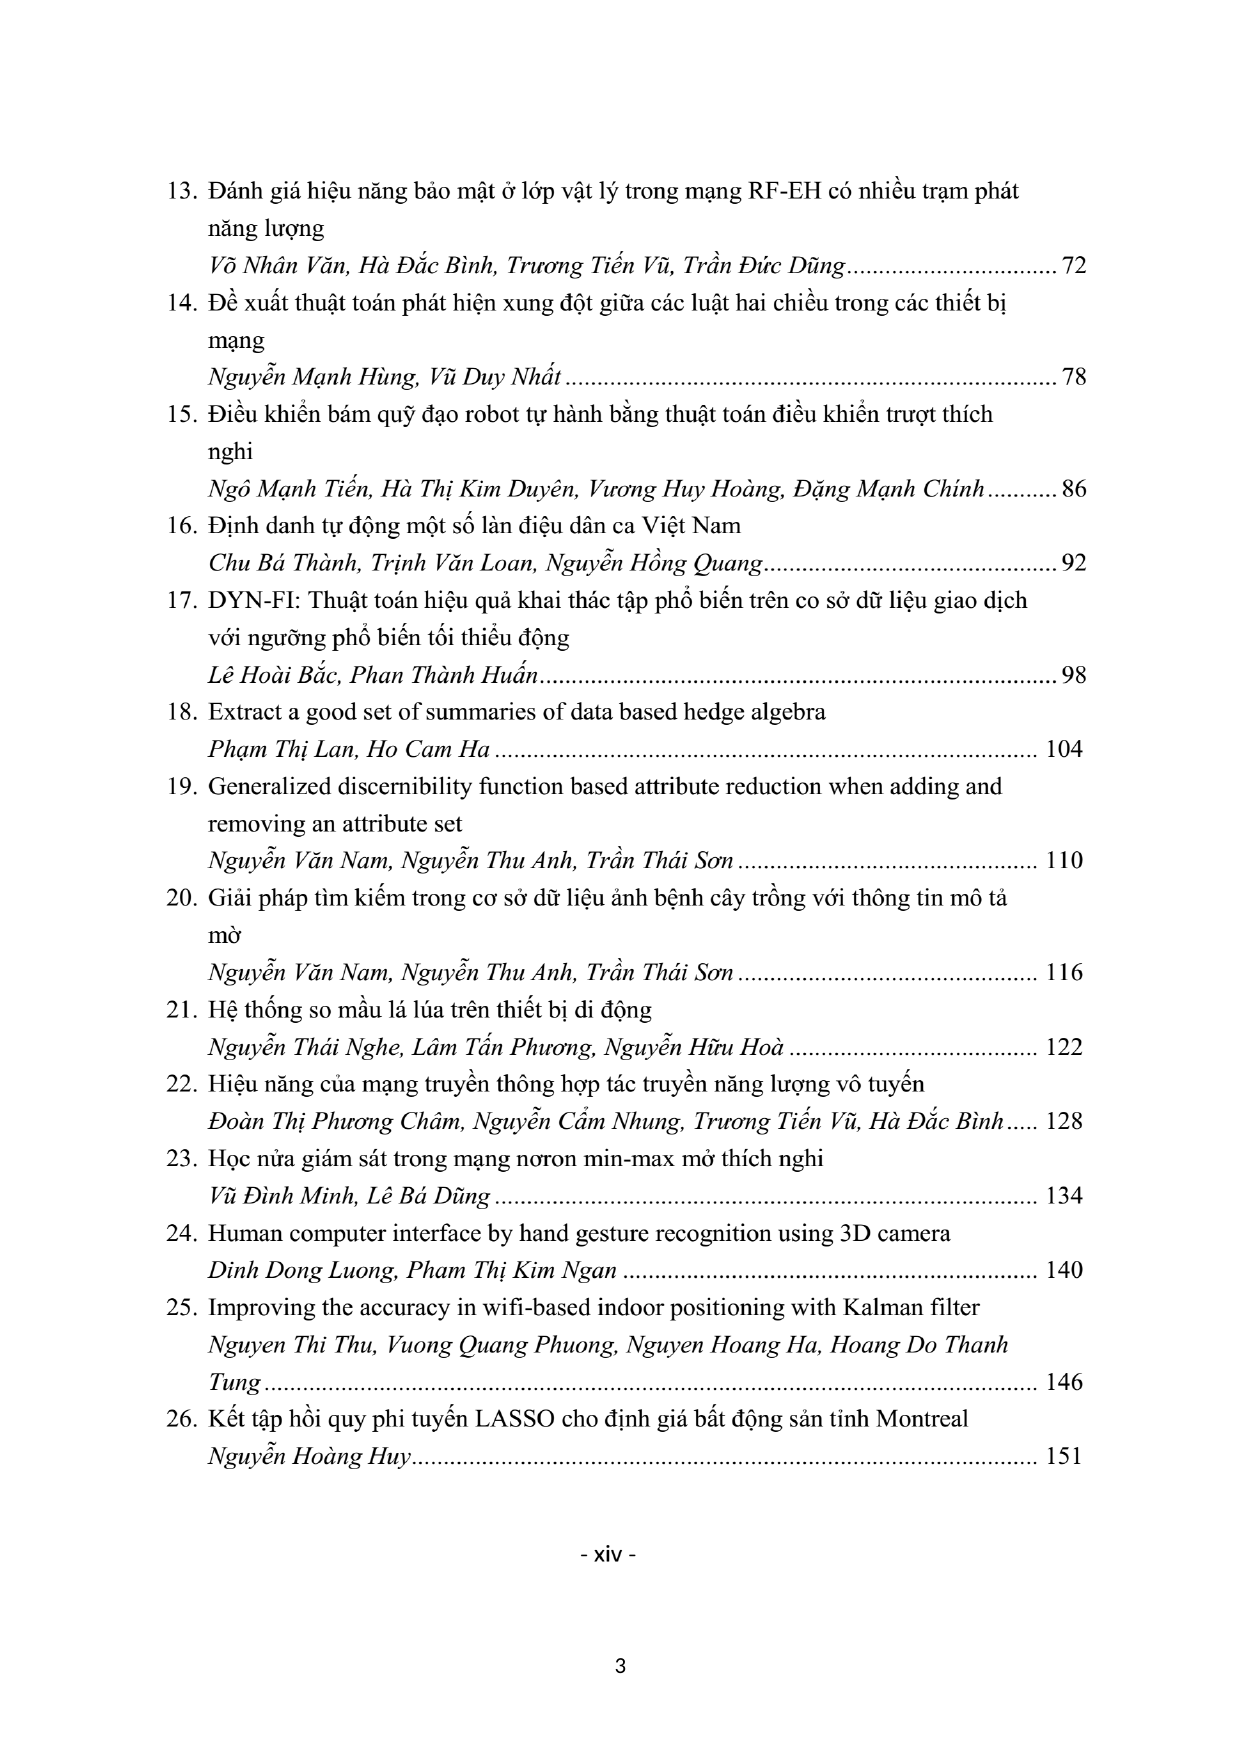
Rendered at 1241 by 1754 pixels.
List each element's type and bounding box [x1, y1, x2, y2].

picture [118, 118, 1134, 1595]
